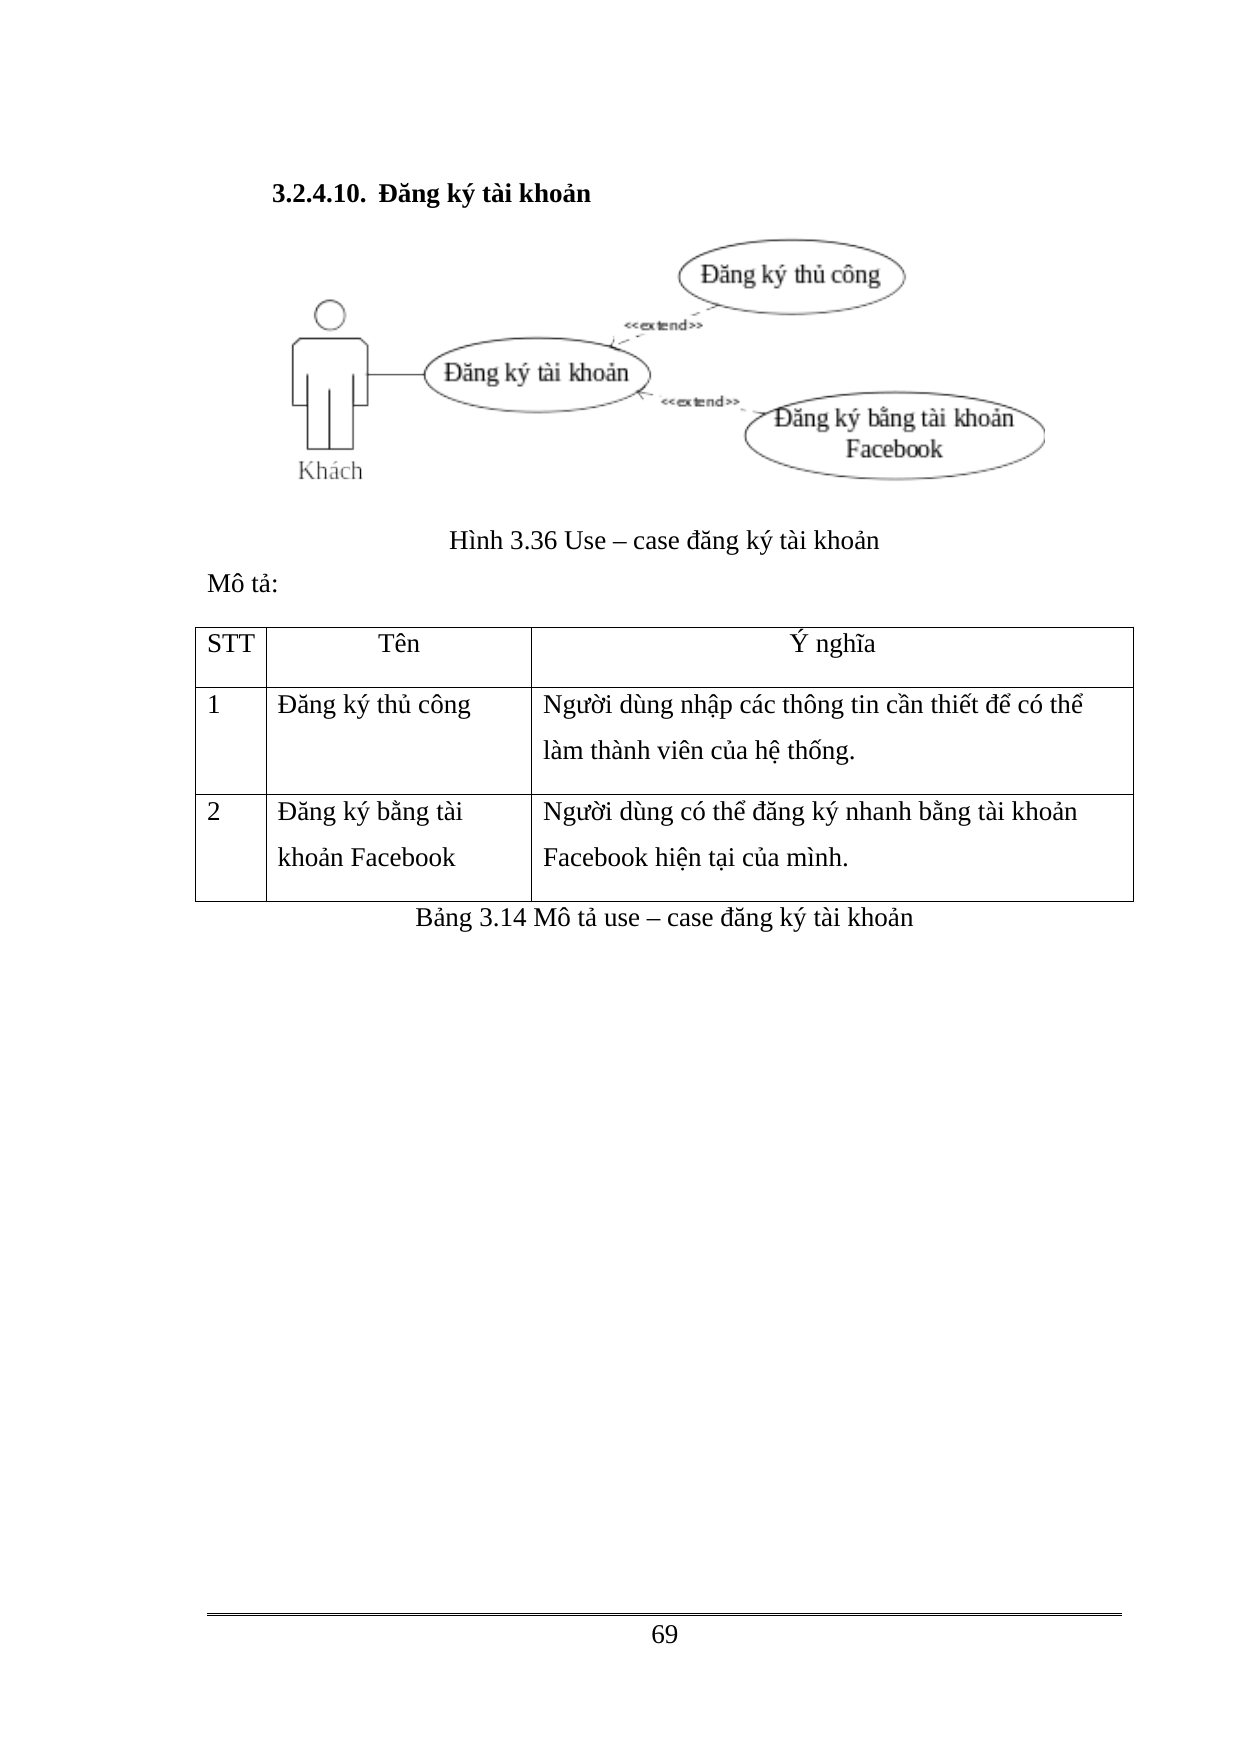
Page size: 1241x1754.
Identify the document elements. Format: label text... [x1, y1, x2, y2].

text Bảng 3.14 Mô tả use – case đăng ký tài khoản [207, 902, 1122, 933]
table_cell Người dùng nhập các thông tin cần thiết để có thể làm thành viên của hệ thống. [532, 688, 1133, 794]
subtitle Đăng ký tài khoản [272, 177, 1122, 208]
table_cell Người dùng có thể đăng ký nhanh bằng tài khoản Facebook hiện tại của mình. [532, 795, 1133, 901]
table_header STT [196, 628, 266, 687]
table_cell 1 [196, 688, 266, 794]
text Mô tả: [207, 567, 1122, 598]
table_cell 2 [196, 795, 266, 901]
table_header Tên [267, 628, 531, 687]
table_cell Đăng ký thủ công [267, 688, 531, 794]
table_header Ý nghĩa [532, 628, 1133, 687]
table_cell Đăng ký bằng tài khoản Facebook [267, 795, 531, 901]
